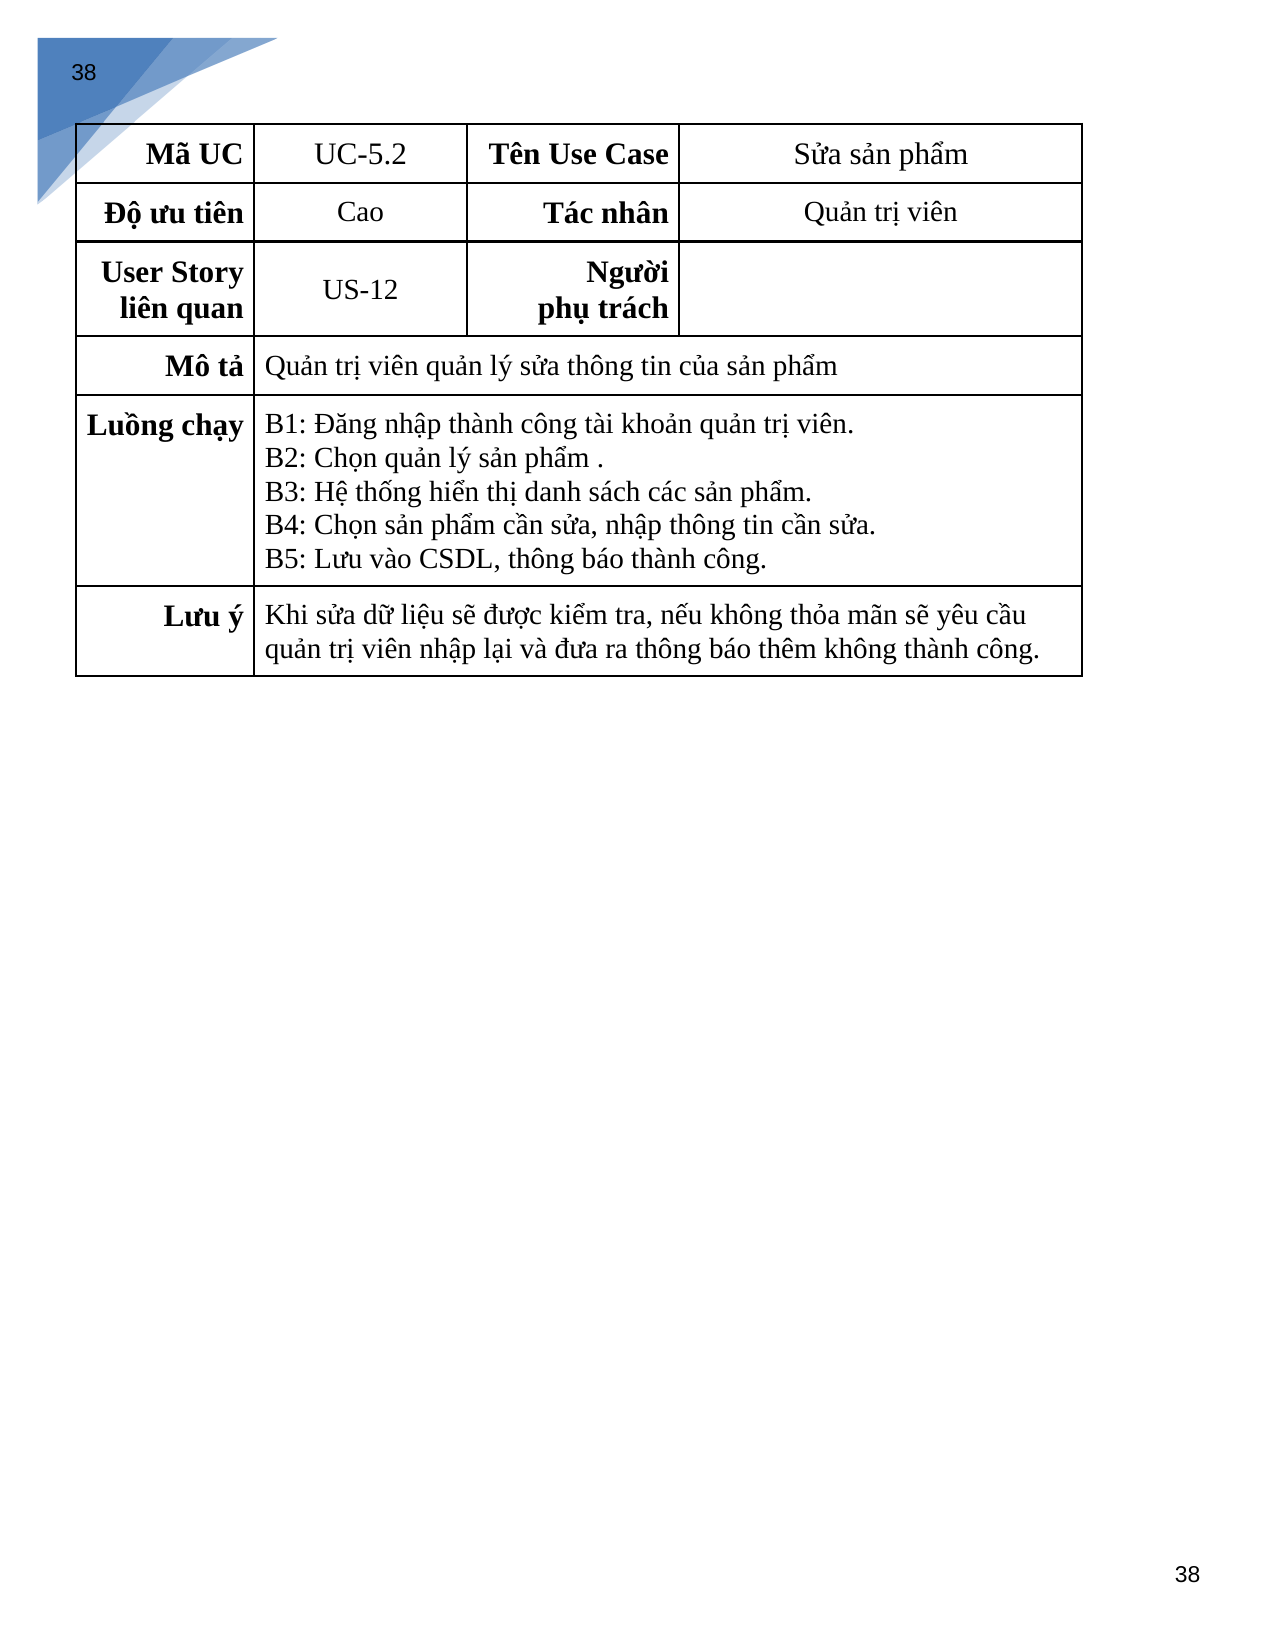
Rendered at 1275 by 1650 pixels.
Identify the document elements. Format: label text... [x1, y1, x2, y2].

table_cell US-12 [255, 243, 466, 335]
table_cell Quản trị viên [680, 184, 1081, 240]
table_cell Tác nhân [468, 184, 678, 240]
table_header Tên Use Case [468, 125, 678, 182]
table_header Mã UC [77, 125, 253, 182]
table_cell Mô tả [77, 337, 253, 394]
table_cell Luồng chạy [77, 396, 253, 585]
table_cell [680, 243, 1081, 335]
table_cell Quản trị viên quản lý sửa thông tin của sản phẩm [255, 337, 1081, 394]
table_cell Người phụ trách [468, 243, 678, 335]
picture [37, 37, 279, 206]
table_cell B1: Đăng nhập thành công tài khoản quản trị viên. B2: Chọn quản lý sản phẩm . B3: Hệ thống hiển thị danh sách các sản phẩm. B4: Chọn sản phẩm cần sửa, nhập thông tin cần sửa. B5: Lưu vào CSDL, thông báo thành công. [255, 396, 1081, 585]
table_header UC-5.2 [255, 125, 466, 182]
table_cell Khi sửa dữ liệu sẽ được kiểm tra, nếu không thỏa mãn sẽ yêu cầu quản trị viên nhập lại và đưa ra thông báo thêm không thành công. [255, 587, 1081, 675]
table_cell Cao [255, 184, 466, 240]
table_header Sửa sản phẩm [680, 125, 1081, 182]
table_cell Độ ưu tiên [77, 184, 253, 240]
table_cell Lưu ý [77, 587, 253, 675]
table_cell User Story liên quan [77, 243, 253, 335]
